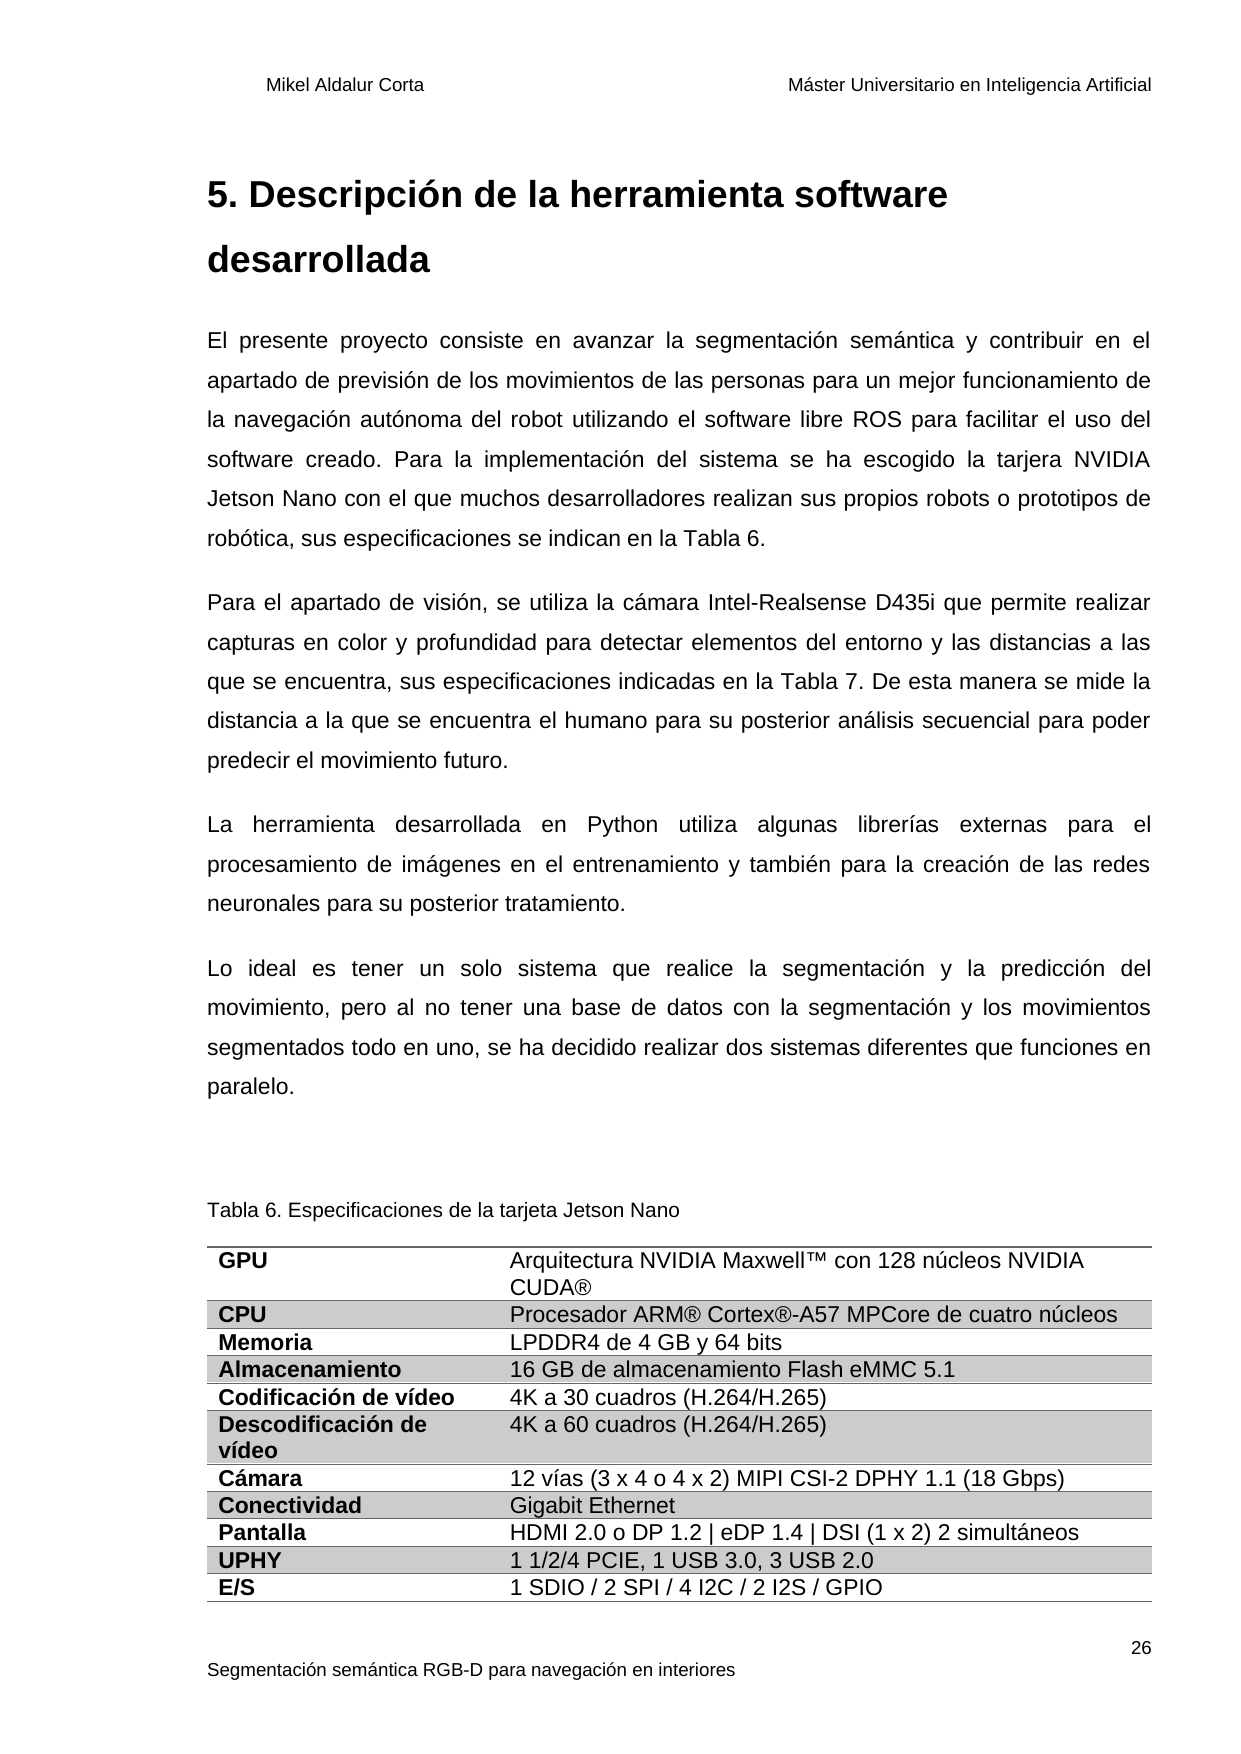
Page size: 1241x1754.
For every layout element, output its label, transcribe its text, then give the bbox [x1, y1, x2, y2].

text Para el apartado de visión, se utiliza la cámara Intel-Realsense D435i que permite realizar capturas en color y profundidad para detectar elementos del entorno y las distancias a las que se encuentra, sus especificaciones indicadas en la Tabla 7. De esta manera se mide la distancia a la que se encuentra el humano para su posterior análisis secuencial para poder predecir el movimiento futuro. [207, 589, 1152, 773]
text Lo ideal es tener un solo sistema que realice la segmentación y la predicción del movimiento, pero al no tener una base de datos con la segmentación y los movimientos segmentados todo en uno, se ha decidido realizar dos sistemas diferentes que funciones en paralelo. [207, 955, 1152, 1099]
table_cell Cámara [207, 1465, 498, 1491]
text Tabla 6. Especificaciones de la tarjeta Jetson Nano [207, 1198, 1152, 1222]
table_cell Almacenamiento [207, 1356, 498, 1382]
subtitle 5. Descripción de la herramienta software desarrollada [207, 173, 1152, 281]
table_cell Conectividad [207, 1492, 498, 1518]
table_cell 4K a 30 cuadros (H.264/H.265) [498, 1384, 1152, 1410]
table_cell 4K a 60 cuadros (H.264/H.265) [498, 1411, 1152, 1463]
table_cell E/S [207, 1574, 498, 1601]
table_cell CPU [207, 1301, 498, 1328]
table_cell HDMI 2.0 o DP 1.2 | eDP 1.4 | DSI (1 x 2) 2 simultáneos [498, 1519, 1152, 1546]
table_cell Memoria [207, 1329, 498, 1355]
table_cell Procesador ARM® Cortex®-A57 MPCore de cuatro núcleos [498, 1301, 1152, 1328]
table_cell Pantalla [207, 1519, 498, 1546]
table_header Arquitectura NVIDIA Maxwell™ con 128 núcleos NVIDIA CUDA® [498, 1248, 1152, 1300]
table_cell Descodificación de vídeo [207, 1411, 498, 1463]
table_cell 16 GB de almacenamiento Flash eMMC 5.1 [498, 1356, 1152, 1382]
text El presente proyecto consiste en avanzar la segmentación semántica y contribuir en el apartado de previsión de los movimientos de las personas para un mejor funcionamiento de la navegación autónoma del robot utilizando el software libre ROS para facilitar el uso del software creado. Para la implementación del sistema se ha escogido la tarjera NVIDIA Jetson Nano con el que muchos desarrolladores realizan sus propios robots o prototipos de robótica, sus especificaciones se indican en la Tabla 6. [207, 327, 1152, 551]
text La herramienta desarrollada en Python utiliza algunas librerías externas para el procesamiento de imágenes en el entrenamiento y también para la creación de las redes neuronales para su posterior tratamiento. [207, 811, 1152, 917]
table_header GPU [207, 1248, 498, 1300]
table_cell Gigabit Ethernet [498, 1492, 1152, 1518]
table_cell Codificación de vídeo [207, 1384, 498, 1410]
table_cell UPHY [207, 1547, 498, 1573]
table_cell 12 vías (3 x 4 o 4 x 2) MIPI CSI-2 DPHY 1.1 (18 Gbps) [498, 1465, 1152, 1491]
table_cell LPDDR4 de 4 GB y 64 bits [498, 1329, 1152, 1355]
table_cell 1 1/2/4 PCIE, 1 USB 3.0, 3 USB 2.0 [498, 1547, 1152, 1573]
table_cell 1 SDIO / 2 SPI / 4 I2C / 2 I2S / GPIO [498, 1574, 1152, 1601]
